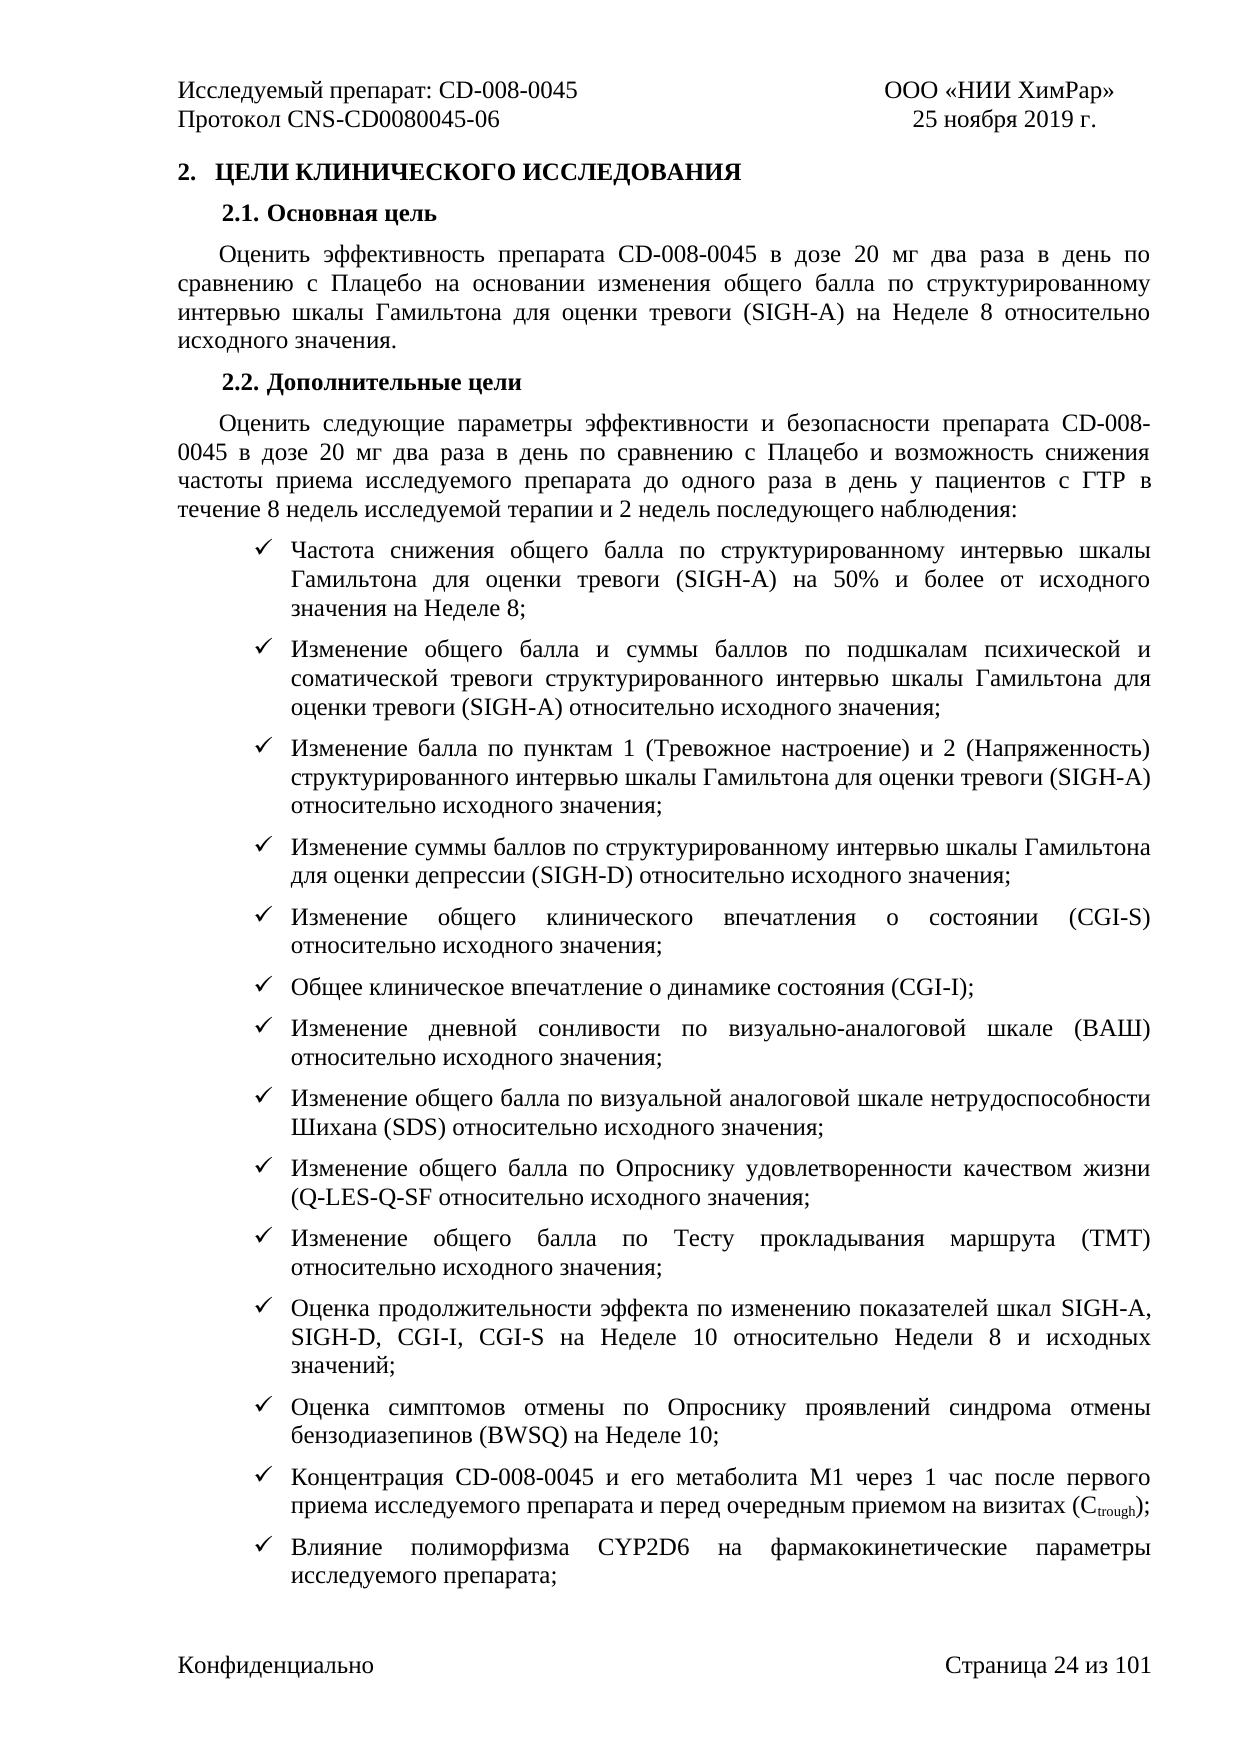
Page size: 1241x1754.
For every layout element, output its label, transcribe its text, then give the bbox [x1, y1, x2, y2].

list Частота снижения общего балла по структурированному интервью шкалы Гамильтона для оценки тревоги (SIGH-A) на 50% и более от исходного значения на Неделе 8; [253, 535, 1152, 622]
text Оценить эффективность препарата CD-008-0045 в дозе 20 мг два раза в день по сравнению с Плацебо на основании изменения общего балла по структурированному интервью шкалы Гамильтона для оценки тревоги (SIGH-A) на Неделе 8 относительно исходного значения. [177, 239, 1152, 354]
list Изменение общего балла по Опроснику удовлетворенности качеством жизни (Q-LES-Q-SF относительно исходного значения; [253, 1153, 1152, 1210]
list Изменение дневной сонливости по визуально-аналоговой шкале (ВАШ) относительно исходного значения; [253, 1013, 1152, 1070]
title Цели клинического исследования [177, 157, 1152, 185]
text Оценить следующие параметры эффективности и безопасности препарата CD-008-0045 в дозе 20 мг два раза в день по сравнению с Плацебо и возможность снижения частоты приема исследуемого препарата до одного раза в день у пациентов с ГТР в течение 8 недель исследуемой терапии и 2 недель последующего наблюдения: [177, 408, 1152, 523]
list Изменение суммы баллов по структурированному интервью шкалы Гамильтона для оценки депрессии (SIGH-D) относительно исходного значения; [253, 832, 1152, 889]
list Изменение общего балла по Тесту прокладывания маршрута (ТМТ) относительно исходного значения; [253, 1223, 1152, 1280]
list Влияние полиморфизма CYP2D6 на фармакокинетические параметры исследуемого препарата; [253, 1532, 1152, 1589]
list Изменение общего клинического впечатления о состоянии (CGI-S) относительно исходного значения; [253, 902, 1152, 959]
title Основная цель [222, 198, 1152, 227]
list Изменение балла по пунктам 1 (Тревожное настроение) и 2 (Напряженность) структурированного интервью шкалы Гамильтона для оценки тревоги (SIGH-A) относительно исходного значения; [253, 733, 1152, 819]
list Изменение общего балла и суммы баллов по подшкалам психической и соматической тревоги структурированного интервью шкалы Гамильтона для оценки тревоги (SIGH-A) относительно исходного значения; [253, 634, 1152, 720]
list Изменение общего балла по визуальной аналоговой шкале нетрудоспособности Шихана (SDS) относительно исходного значения; [253, 1083, 1152, 1140]
list Общее клиническое впечатление о динамике состояния (CGI-I); [253, 972, 1152, 1000]
list Оценка продолжительности эффекта по изменению показателей шкал SIGH-A, SIGH-D, CGI-I, CGI-S на Неделе 10 относительно Недели 8 и исходных значений; [253, 1293, 1152, 1379]
list Концентрация CD-008-0045 и его метаболита М1 через 1 час после первого приема исследуемого препарата и перед очередным приемом на визитах (Ctrough); [253, 1462, 1152, 1519]
list Оценка симптомов отмены по Опроснику проявлений синдрома отмены бензодиазепинов (BWSQ) на Неделе 10; [253, 1392, 1152, 1449]
title Дополнительные цели [222, 367, 1152, 395]
